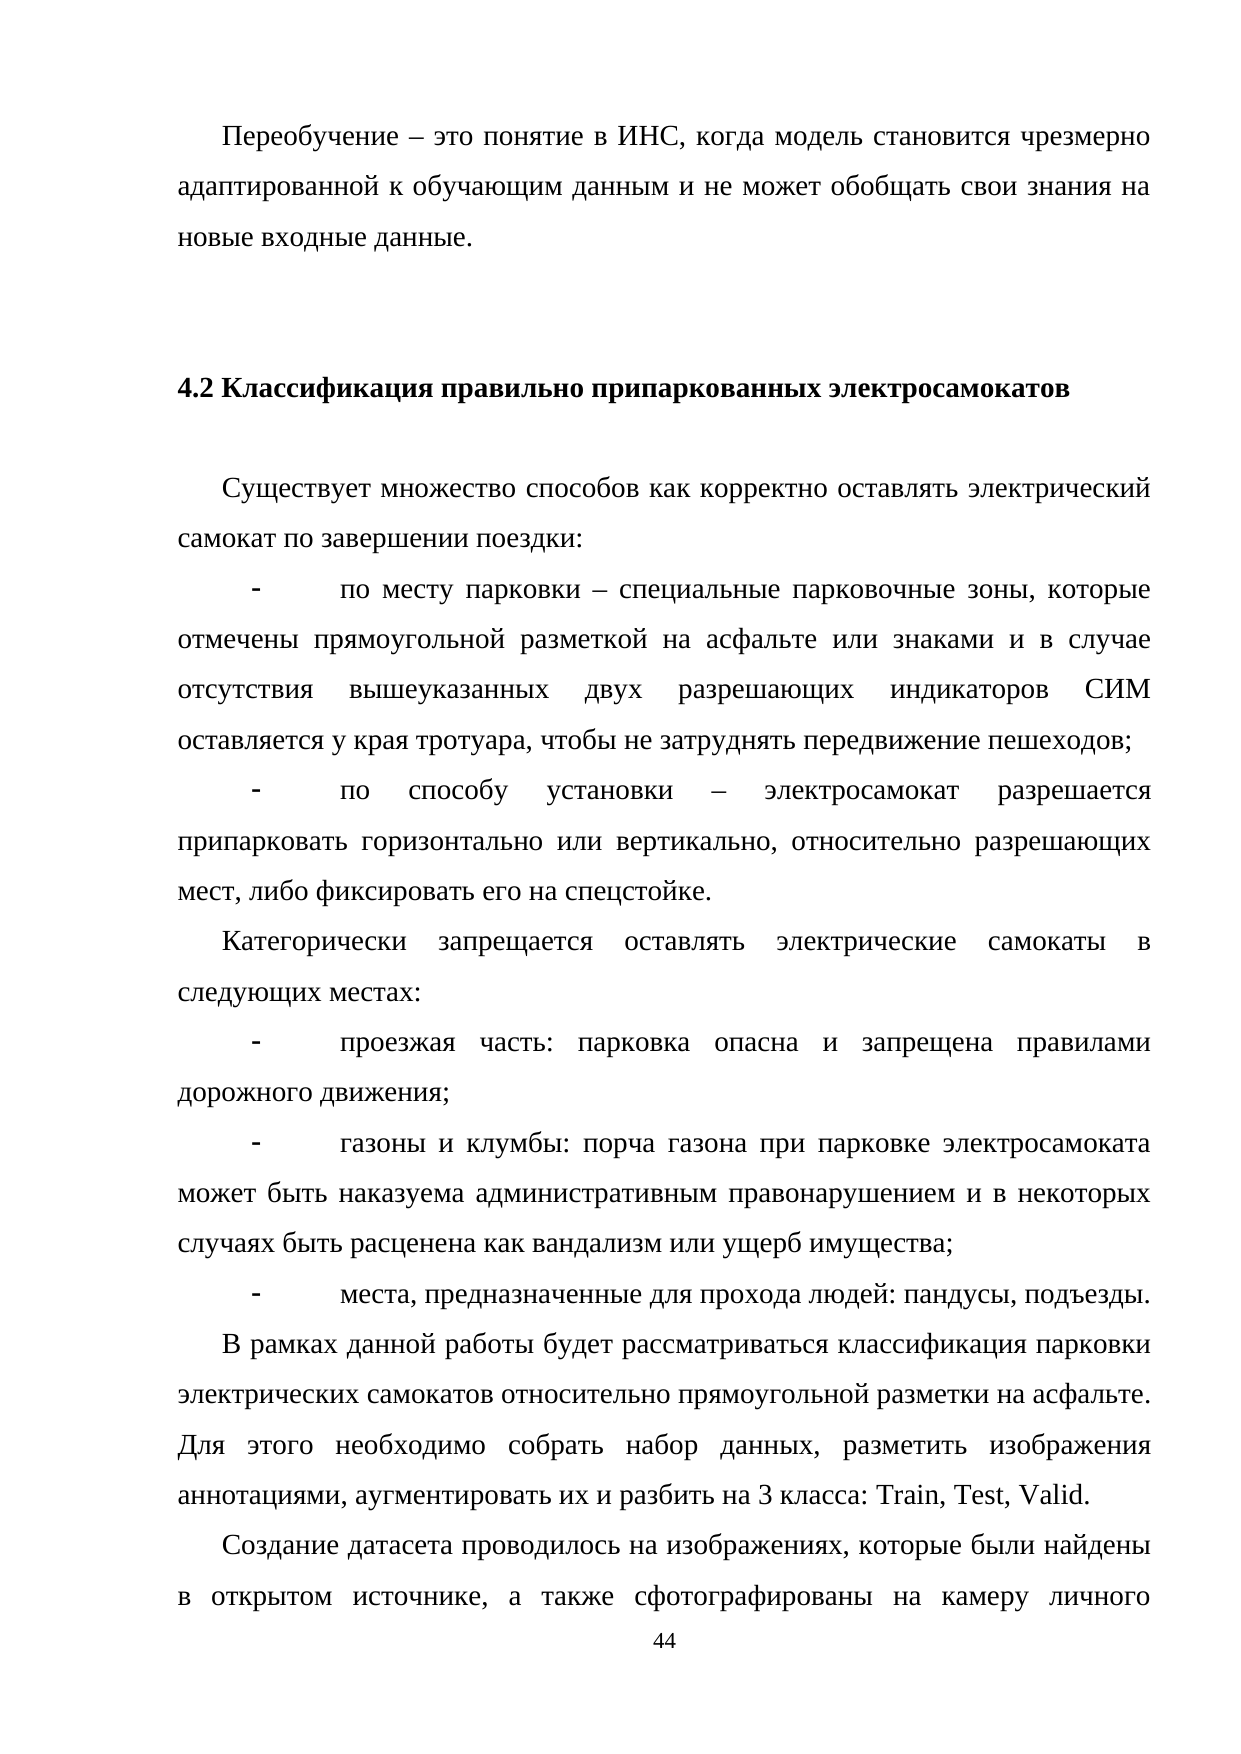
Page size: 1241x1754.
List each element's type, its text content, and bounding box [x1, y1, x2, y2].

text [177, 1527, 1152, 1611]
text Существует множество способов как корректно оставлять электрический самокат по завершении поездки: [177, 470, 1152, 554]
text В рамках данной работы будет рассматриваться классификация парковки электрических самокатов относительно прямоугольной разметки на асфальте. Для этого необходимо собрать набор данных, разметить изображения аннотациями, аугментировать их и разбить на 3 класса: Train, Test, Valid. [177, 1326, 1152, 1511]
subtitle 4.2 Классификация правильно припаркованных электросамокатов [177, 370, 1152, 403]
list по способу установки – электросамокат разрешается припарковать горизонтально или вертикально, относительно разрешающих мест, либо фиксировать его на спецстойке. [177, 772, 1152, 907]
list по месту парковки – специальные парковочные зоны, которые отмечены прямоугольной разметкой на асфальте или знаками и в случае отсутствия вышеуказанных двух разрешающих индикаторов СИМ оставляется у края тротуара, чтобы не затруднять передвижение пешеходов; [177, 571, 1152, 756]
text Категорически запрещается оставлять электрические самокаты в следующих местах: [177, 923, 1152, 1007]
list места, предназначенные для прохода людей: пандусы, подъезды. [177, 1276, 1152, 1309]
text Переобучение – это понятие в ИНС, когда модель становится чрезмерно адаптированной к обучающим данным и не может обобщать свои знания на новые входные данные. [177, 118, 1152, 252]
list газоны и клумбы: порча газона при парковке электросамоката может быть наказуема административным правонарушением и в некоторых случаях быть расценена как вандализм или ущерб имущества; [177, 1125, 1152, 1259]
list проезжая часть: парковка опасна и запрещена правилами дорожного движения; [177, 1024, 1152, 1108]
